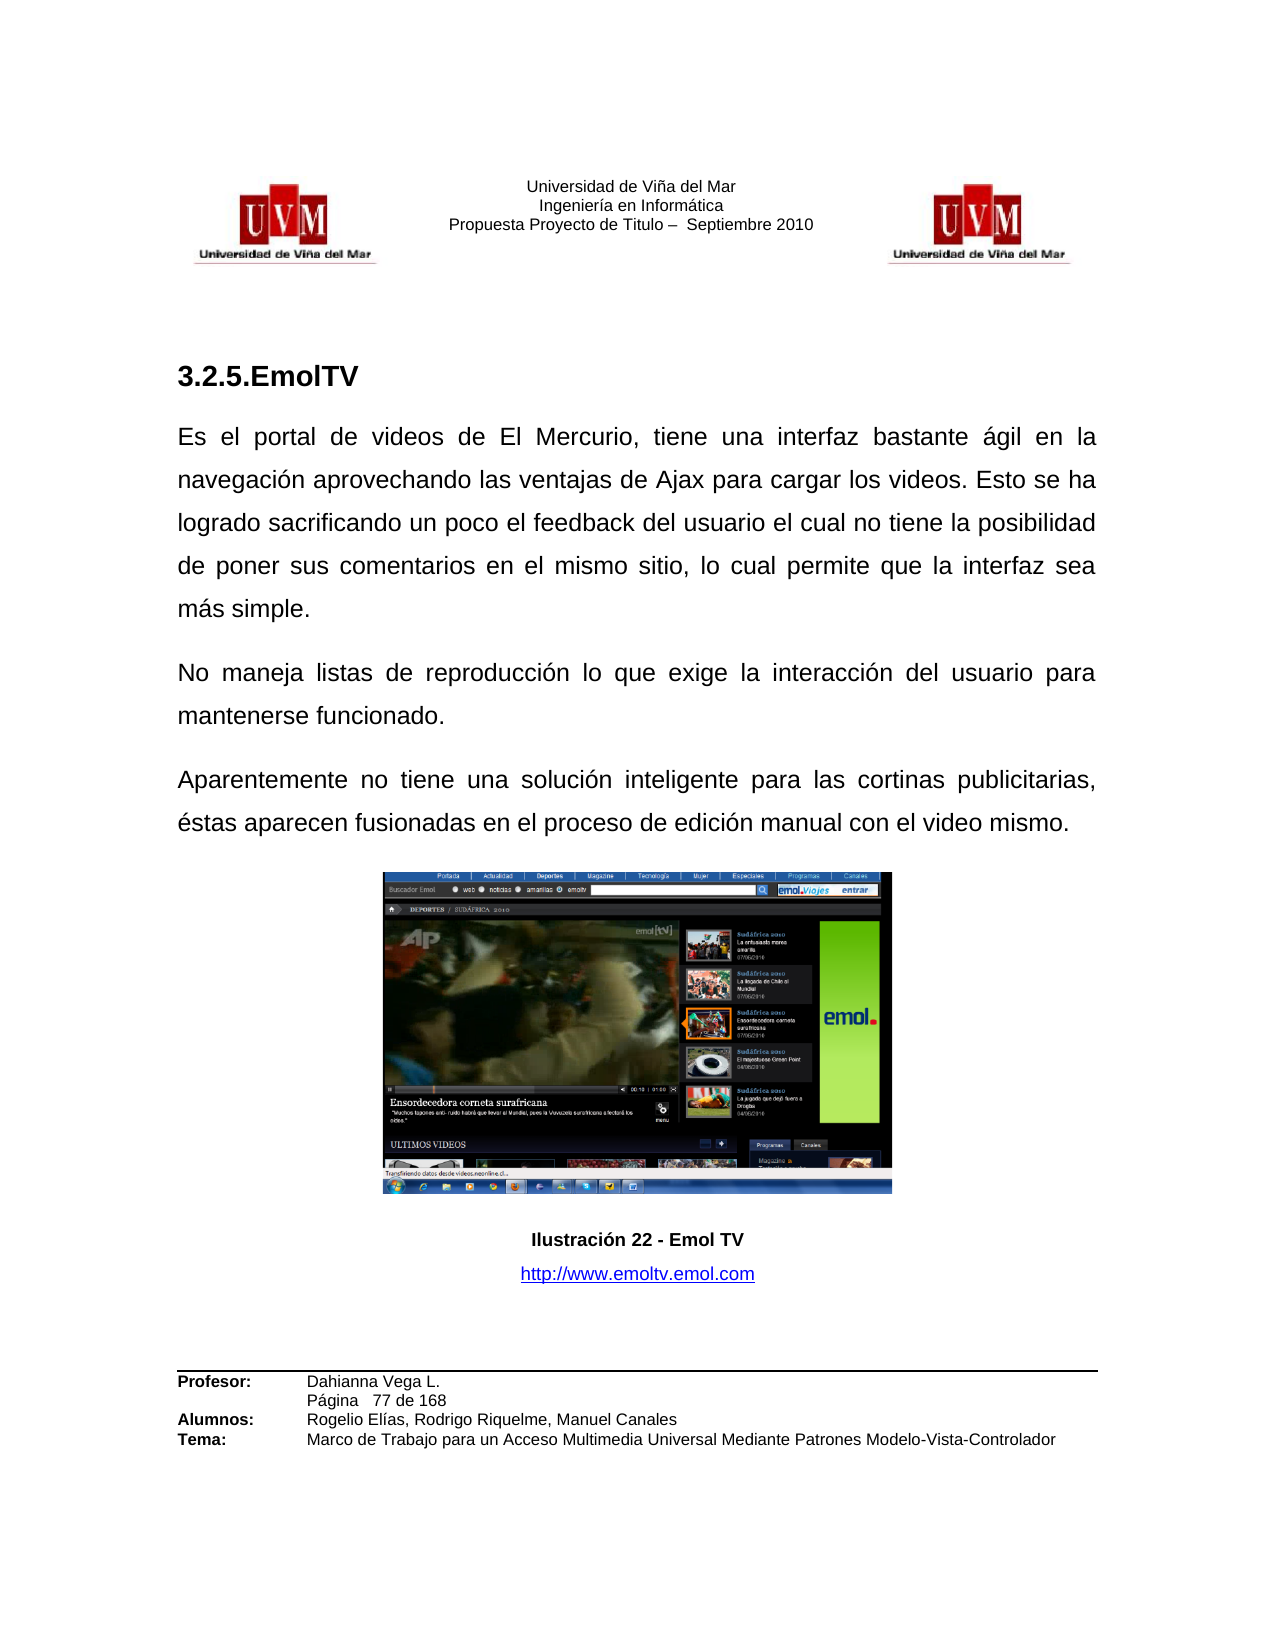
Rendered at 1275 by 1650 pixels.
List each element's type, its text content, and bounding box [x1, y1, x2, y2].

picture [177, 176, 390, 267]
text http://www.emoltv.emol.com [177, 1263, 1098, 1284]
picture [382, 872, 893, 1194]
text Aparentemente no tiene una solución inteligente para las cortinas publicitarias, éstas aparecen fusionadas en el proceso de edición manual con el video mismo. [177, 765, 1098, 837]
picture [871, 176, 1084, 267]
text Ilustración 22 - Emol TV [177, 1229, 1098, 1251]
subtitle 3.2.5.EmolTV [177, 359, 1098, 392]
text Es el portal de videos de El Mercurio, tiene una interfaz bastante ágil en la navegación aprovechando las ventajas de Ajax para cargar los videos. Esto se ha logrado sacrificando un poco el feedback del usuario el cual no tiene la posibilidad de poner sus comentarios en el mismo sitio, lo cual permite que la interfaz sea más simple. [177, 422, 1098, 623]
text No maneja listas de reproducción lo que exige la interacción del usuario para mantenerse funcionado. [177, 658, 1098, 730]
